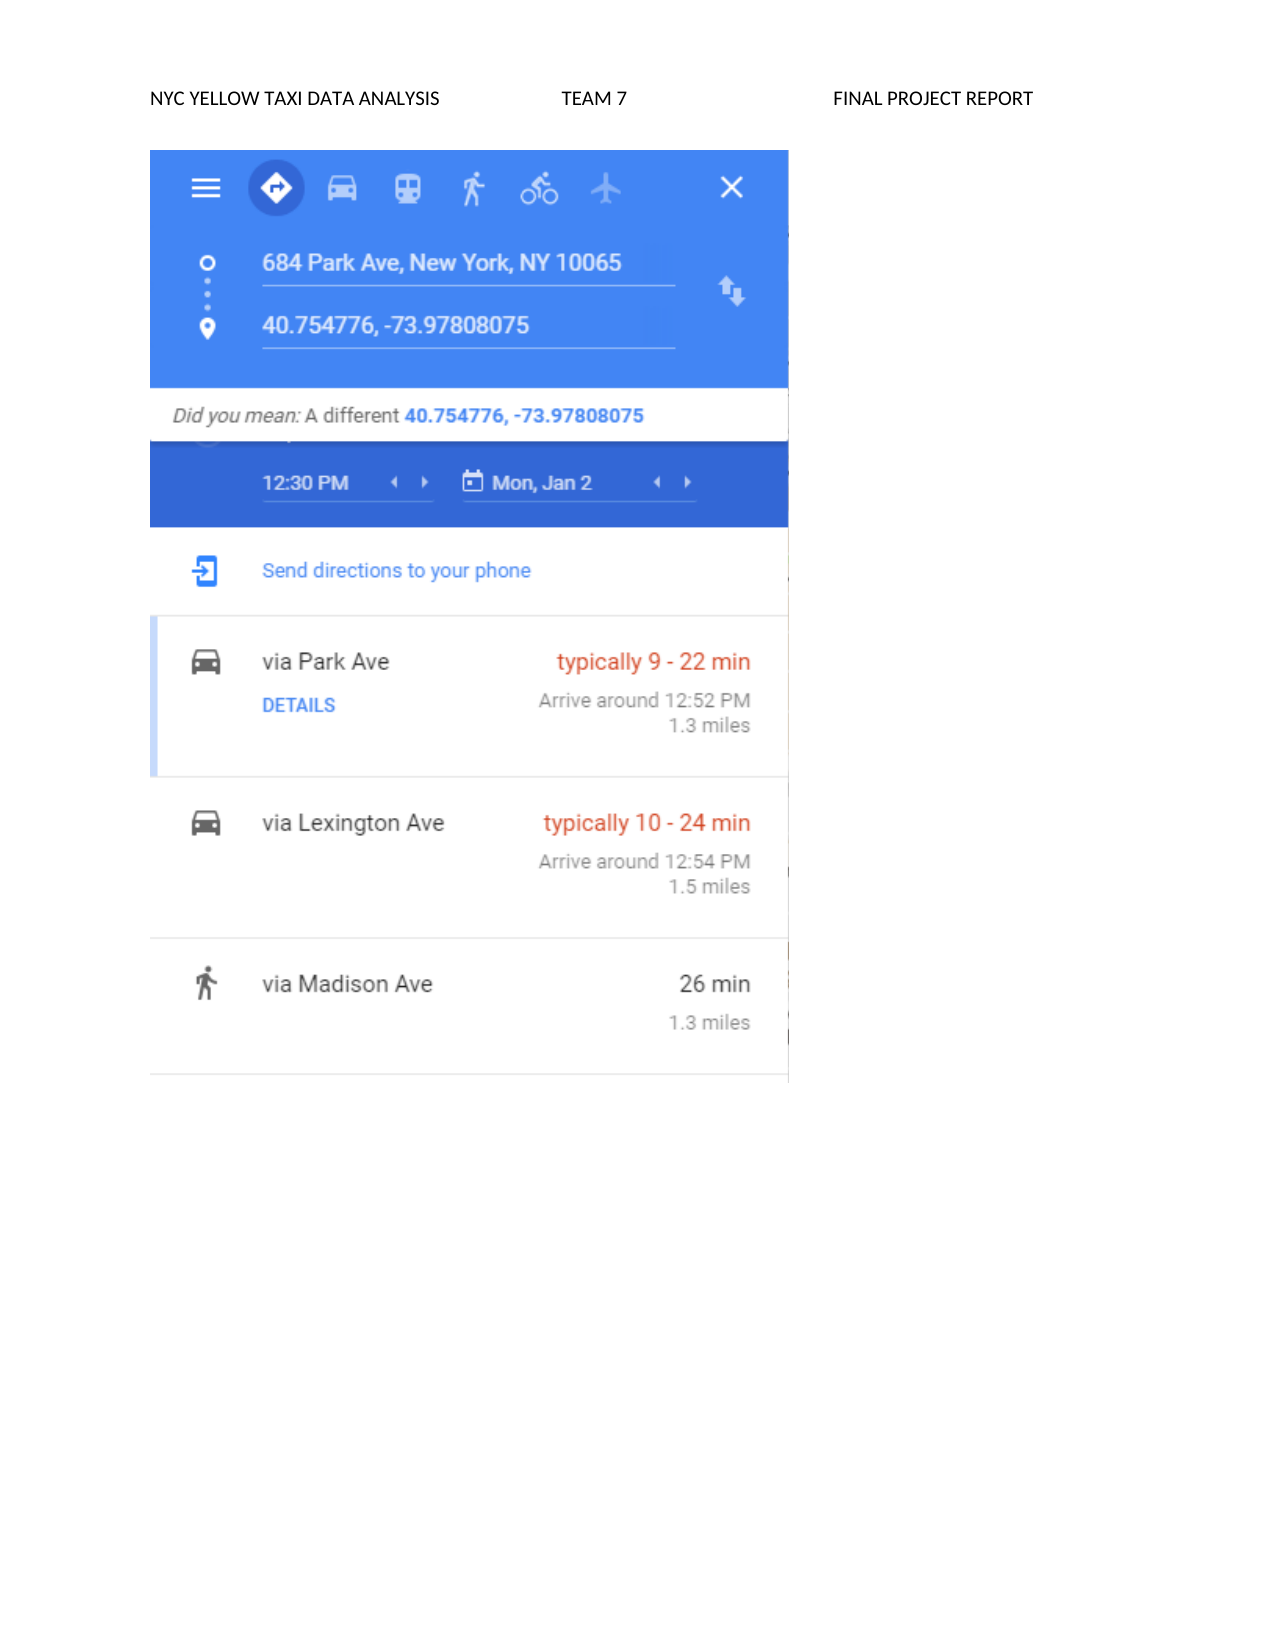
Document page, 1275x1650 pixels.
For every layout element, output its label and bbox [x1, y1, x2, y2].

picture [150, 150, 789, 1083]
